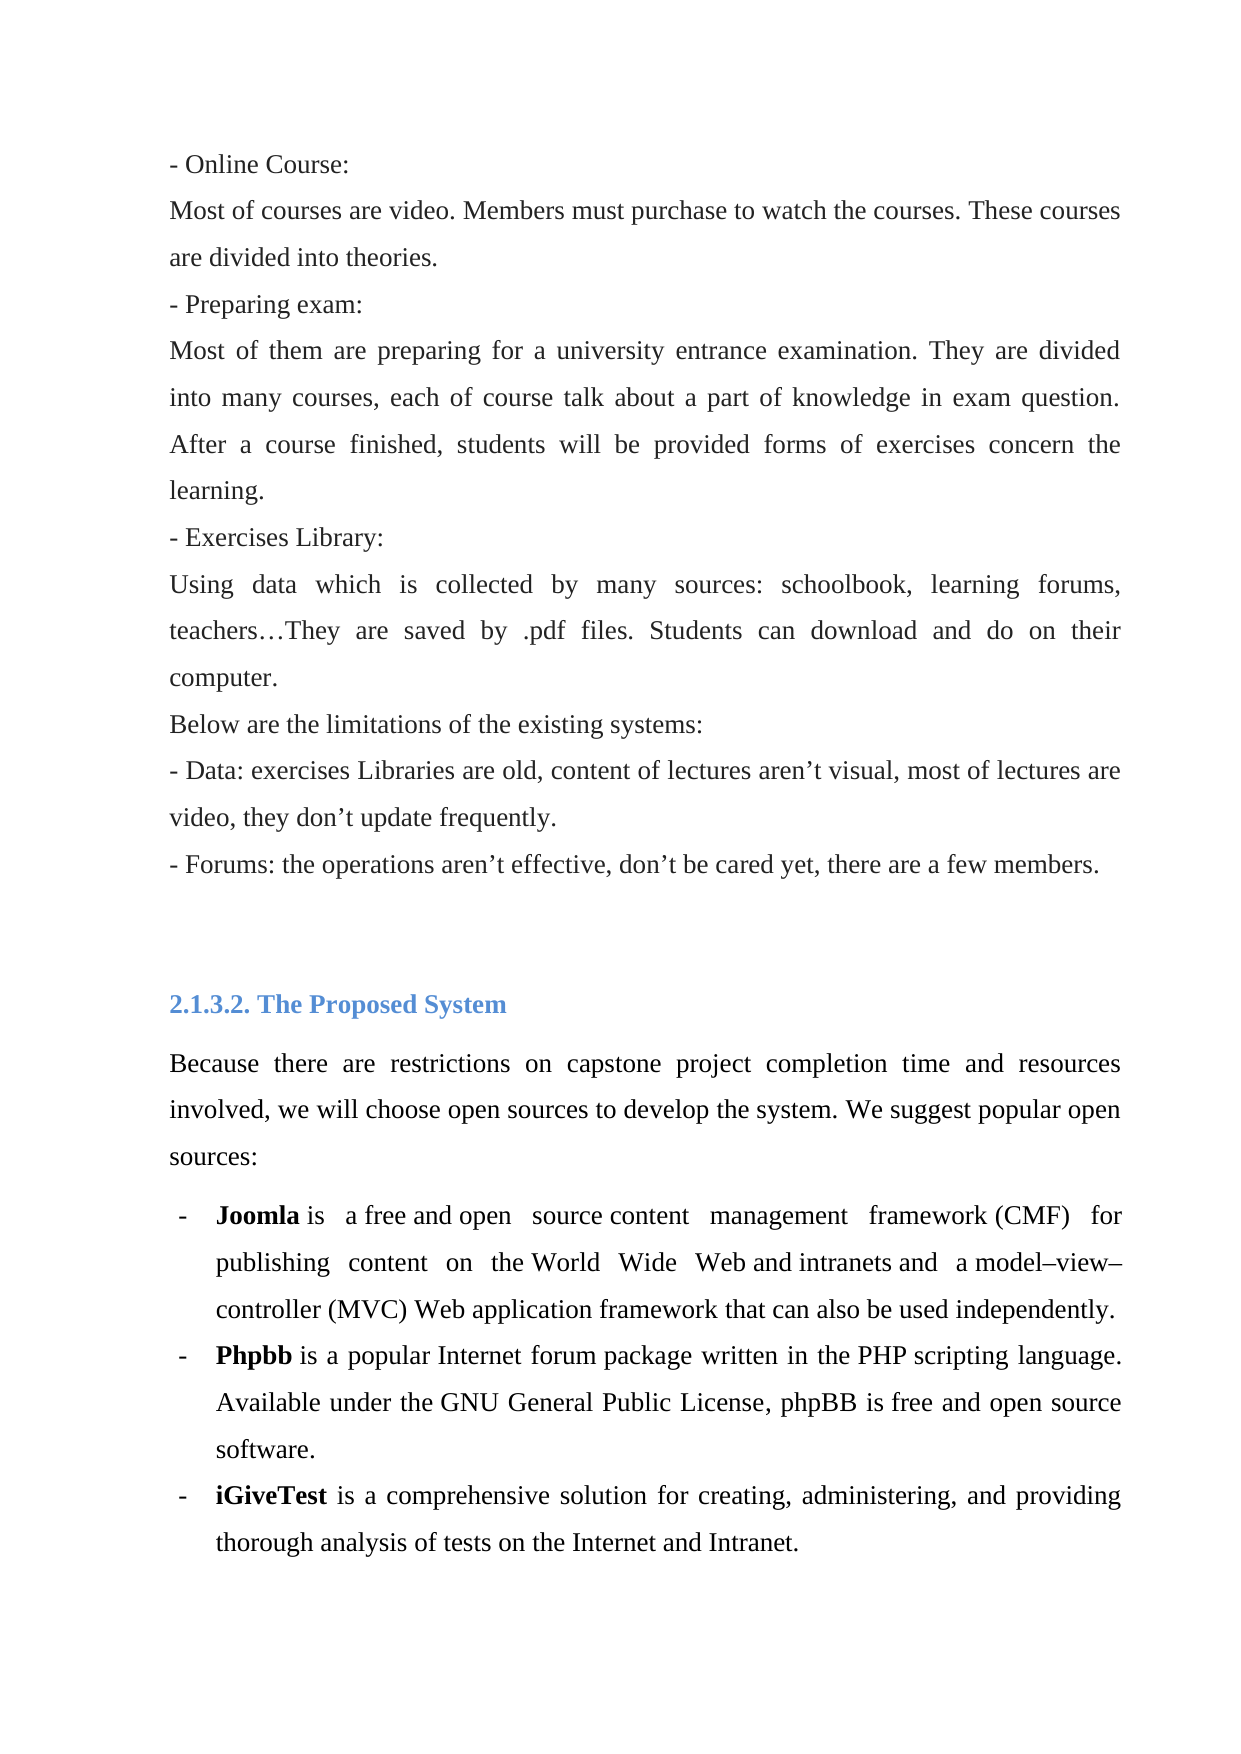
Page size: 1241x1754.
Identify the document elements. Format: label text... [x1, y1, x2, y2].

text Using data which is collected by many sources: schoolbook, learning forums, teachers…They are saved by .pdf files. Students can download and do on their computer. [169, 568, 1122, 692]
text - Exercises Library: [169, 521, 1122, 552]
text - Data: exercises Libraries are old, content of lectures aren’t visual, most of lectures are video, they don’t update frequently. [169, 754, 1122, 832]
text 2.1.3.2. The Proposed System [169, 988, 1122, 1019]
text - Preparing exam: [169, 288, 1122, 319]
text Most of them are preparing for a university entrance examination. They are divided into many courses, each of course talk about a part of knowledge in exam question. After a course finished, students will be provided forms of exercises concern the learning. [169, 334, 1122, 506]
list Phpbb is a popular Internet forum package written in the PHP scripting language. Available under the GNU General Public License, phpBB is free and open source software. [178, 1339, 1122, 1464]
text Below are the limitations of the existing systems: [169, 708, 1122, 739]
text - Forums: the operations aren’t effective, don’t be cared yet, there are a few members. [169, 848, 1122, 879]
text Because there are restrictions on capstone project completion time and resources involved, we will choose open sources to develop the system. We suggest popular open sources: [169, 1047, 1122, 1171]
list iGiveTest is a comprehensive solution for creating, administering, and providing thorough analysis of tests on the Internet and Intranet. [178, 1479, 1122, 1557]
list Joomla is a free and open source content management framework (CMF) for publishing content on the World Wide Web and intranets and a model–view–controller (MVC) Web application framework that can also be used independently. [178, 1199, 1122, 1324]
text Most of courses are video. Members must purchase to watch the courses. These courses are divided into theories. [169, 194, 1122, 272]
text - Online Course: [169, 148, 1122, 179]
